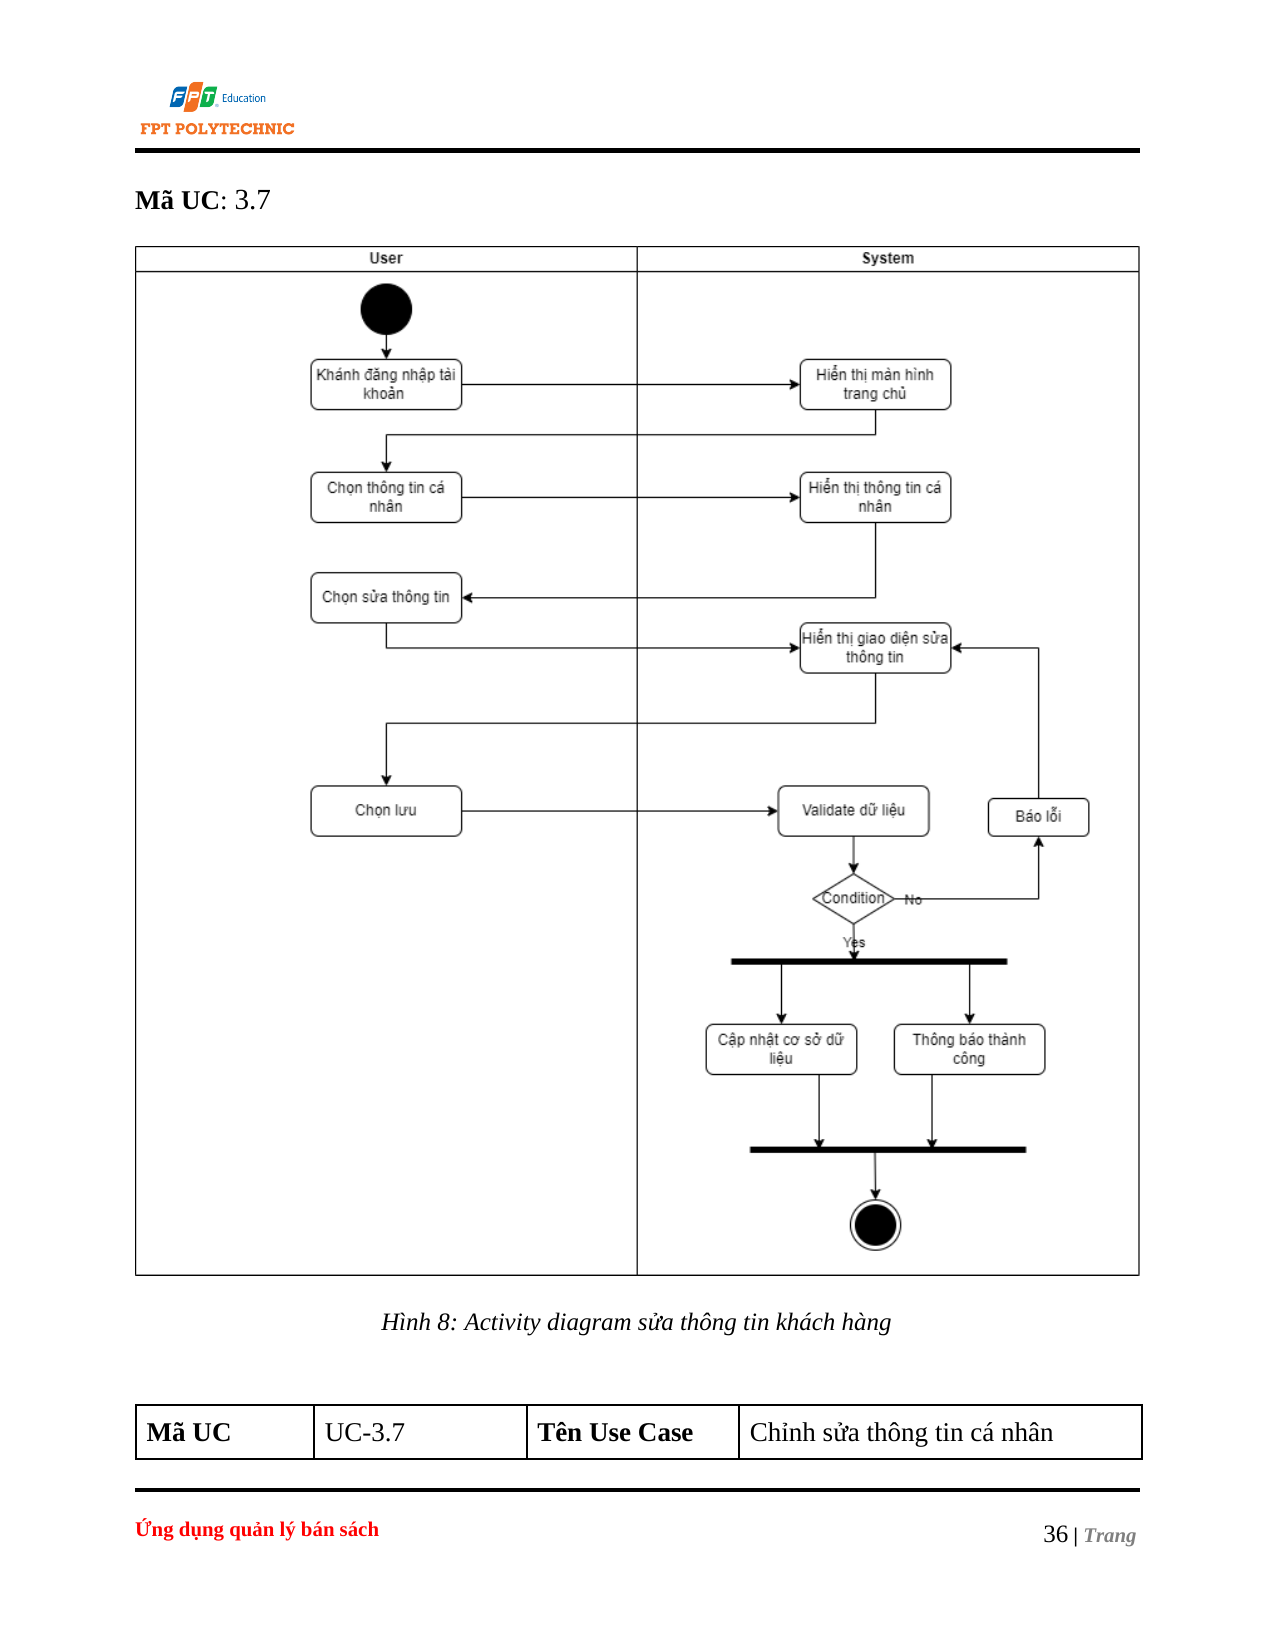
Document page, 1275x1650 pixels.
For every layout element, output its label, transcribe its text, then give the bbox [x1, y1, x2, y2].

picture [135, 246, 1140, 1276]
picture [135, 75, 299, 147]
table_header Mã UC [137, 1406, 313, 1458]
table_header UC-3.7 [315, 1406, 526, 1458]
text Hình 8: Activity diagram sửa thông tin khách hàng [135, 1307, 1140, 1336]
table_header Tên Use Case [528, 1406, 738, 1458]
table_header Chỉnh sửa thông tin cá nhân [740, 1406, 1141, 1458]
text Mã UC: 3.7 [135, 182, 1140, 215]
